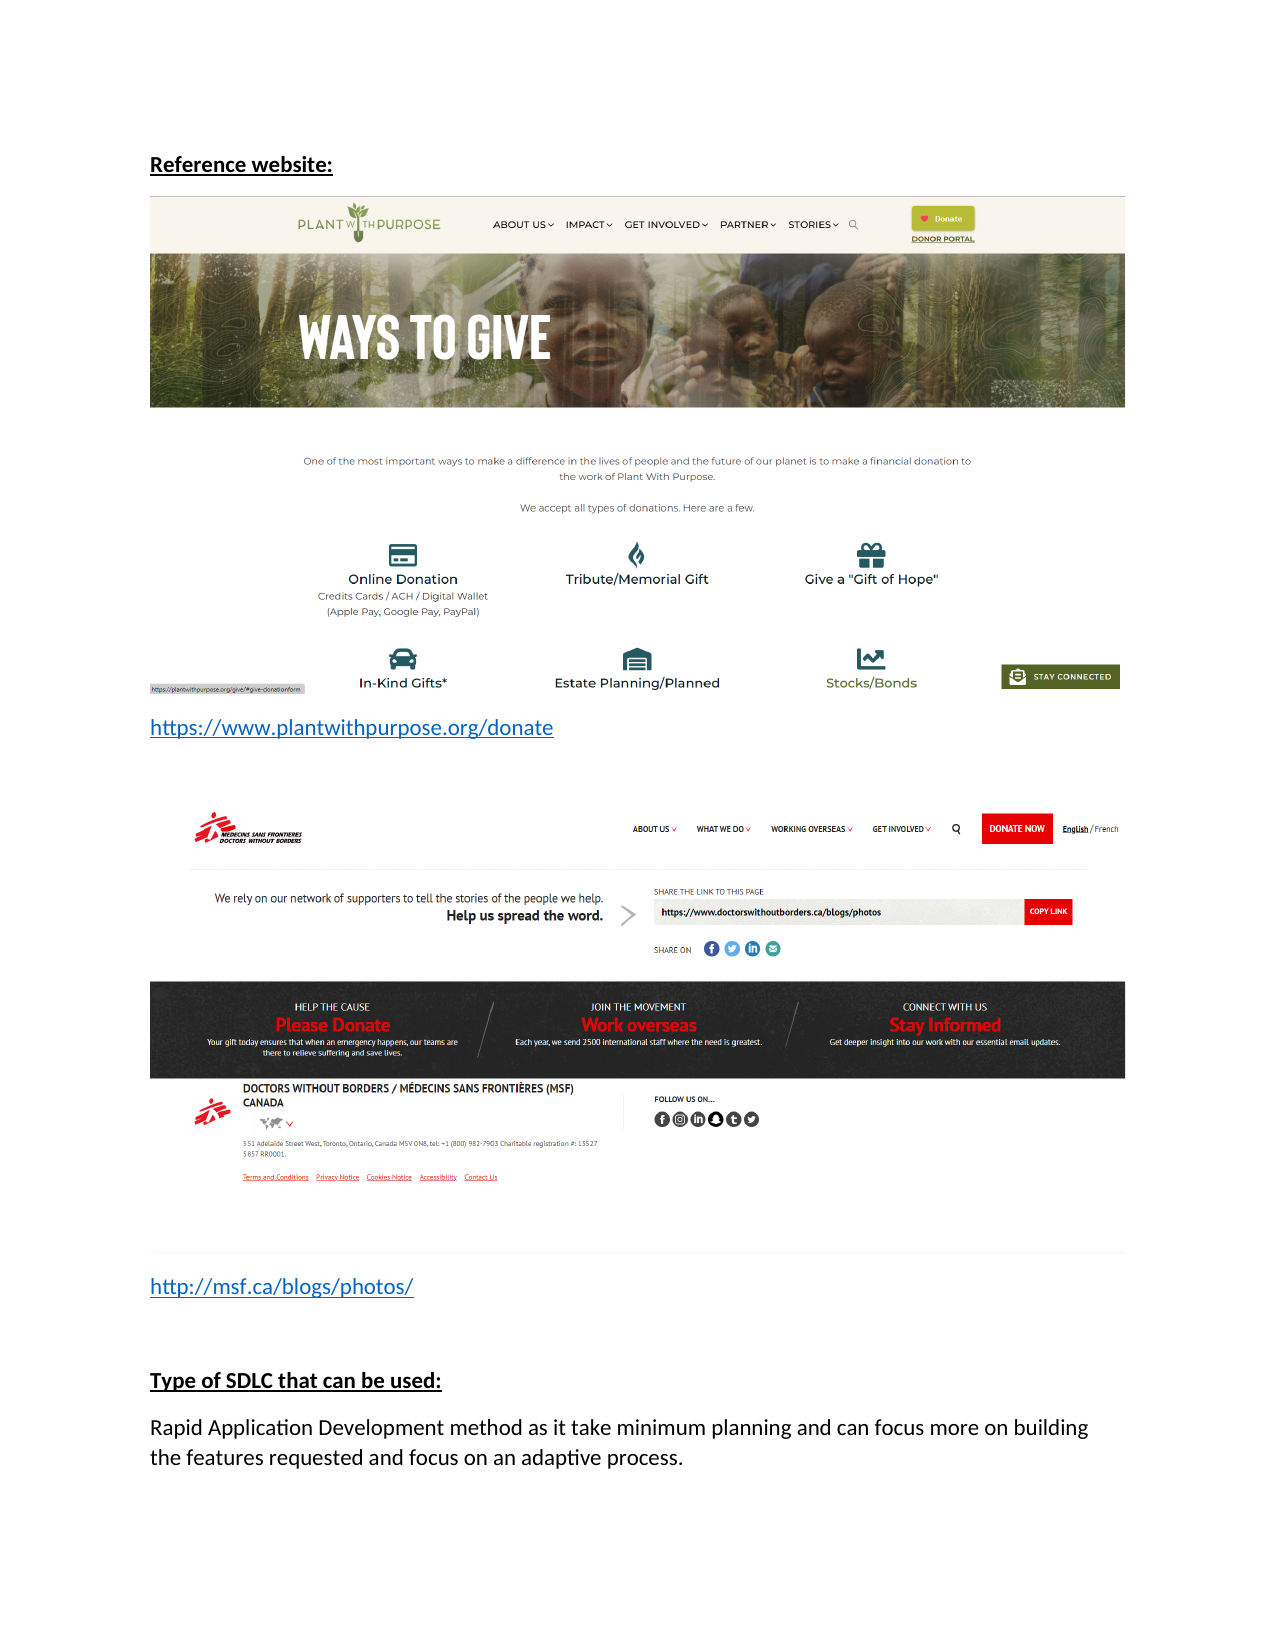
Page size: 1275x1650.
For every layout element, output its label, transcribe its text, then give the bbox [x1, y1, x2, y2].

text https://www.plantwithpurpose.org/donate [150, 713, 1125, 741]
text http://msf.ca/blogs/photos/ [150, 1272, 1125, 1301]
picture [150, 196, 1125, 694]
text Type of SDLC that can be used: [150, 1366, 1125, 1394]
picture [150, 806, 1125, 1254]
text Reference website: [150, 150, 1125, 178]
text Rapid Application Development method as it take minimum planning and can focus more on building the features requested and focus on an adaptive process. [150, 1413, 1125, 1471]
